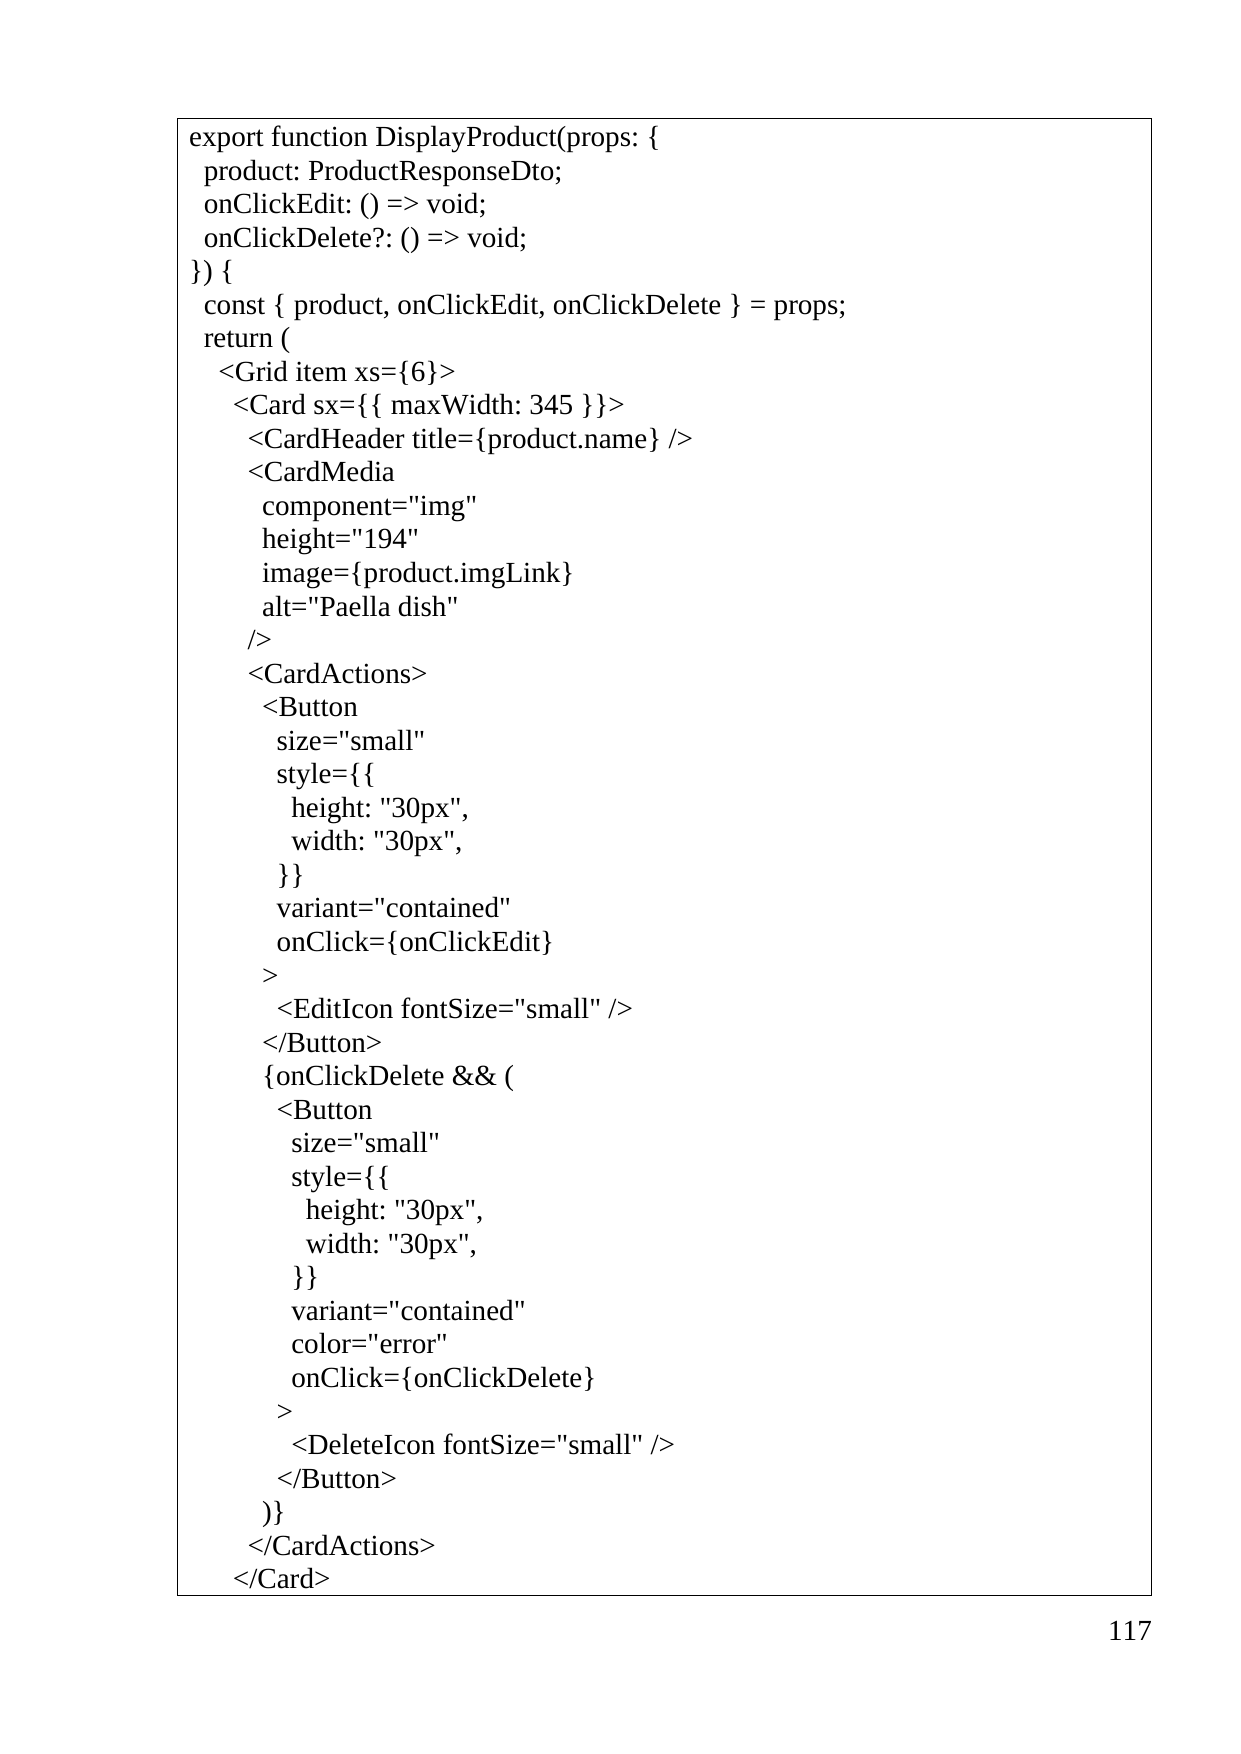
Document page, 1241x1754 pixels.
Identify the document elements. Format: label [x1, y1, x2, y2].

table_header [178, 119, 1151, 1595]
